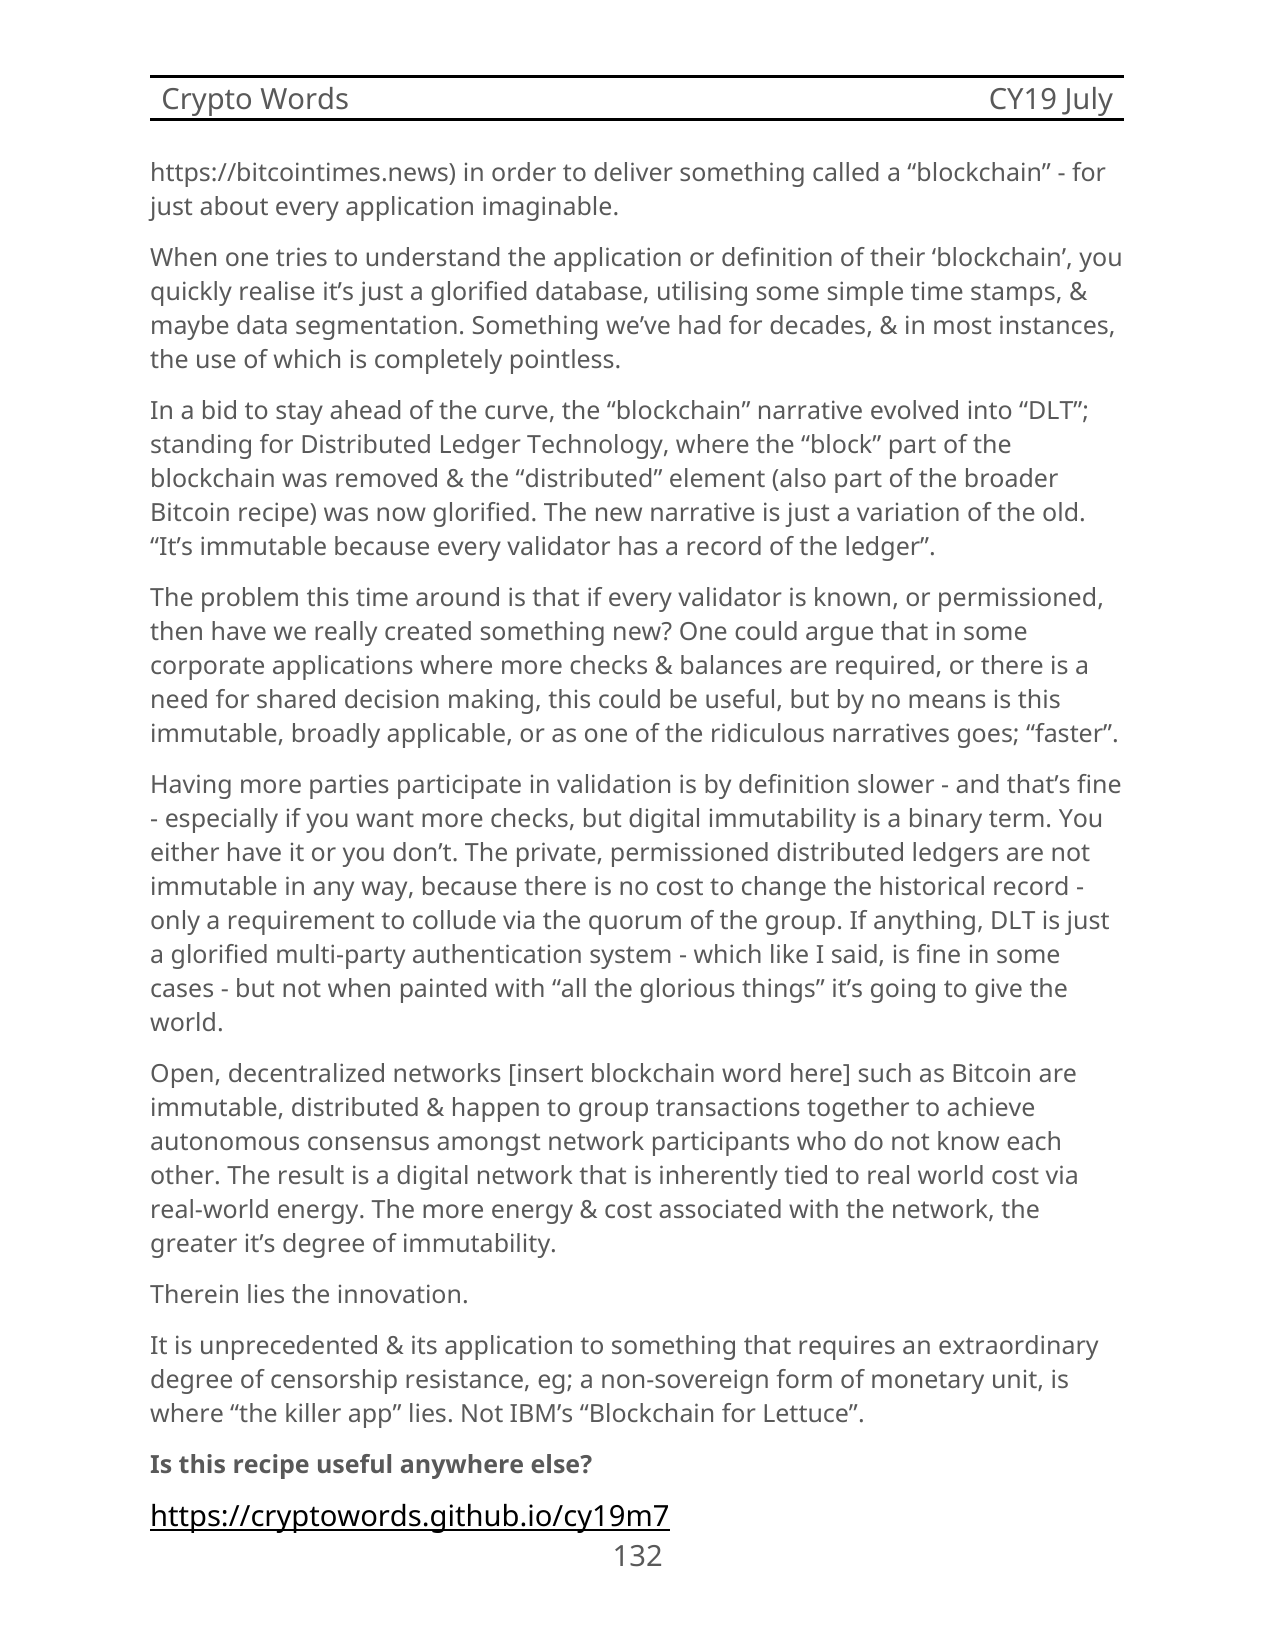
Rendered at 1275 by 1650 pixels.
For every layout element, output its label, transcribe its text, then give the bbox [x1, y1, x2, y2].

text The problem this time around is that if every validator is known, or permissioned, then have we really created something new? One could argue that in some corporate applications where more checks & balances are required, or there is a need for shared decision making, this could be useful, but by no means is this immutable, broadly applicable, or as one of the ridiculous narratives goes; “faster”. [150, 580, 1125, 750]
text Open, decentralized networks [insert blockchain word here] such as Bitcoin are immutable, distributed & happen to group transactions together to achieve autonomous consensus amongst network participants who do not know each other. The result is a digital network that is inherently tied to real world cost via real-world energy. The more energy & cost associated with the network, the greater it’s degree of immutability. [150, 1056, 1125, 1260]
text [150, 155, 1125, 223]
text Is this recipe useful anywhere else? [150, 1446, 1125, 1481]
text It is unprecedented & its application to something that requires an extraordinary degree of censorship resistance, eg; a non-sovereign form of monetary unit, is where “the killer app” lies. Not IBM’s “Blockchain for Lettuce”. [150, 1328, 1125, 1430]
text In a bid to stay ahead of the curve, the “blockchain” narrative evolved into “DLT”; standing for Distributed Ledger Technology, where the “block” part of the blockchain was removed & the “distributed” element (also part of the broader Bitcoin recipe) was now glorified. The new narrative is just a variation of the old. “It’s immutable because every validator has a record of the ledger”. [150, 393, 1125, 563]
text Therein lies the innovation. [150, 1277, 1125, 1311]
text When one tries to understand the application or definition of their ‘blockchain’, you quickly realise it’s just a glorified database, utilising some simple time stamps, & maybe data segmentation. Something we’ve had for decades, & in most instances, the use of which is completely pointless. [150, 240, 1125, 376]
text Having more parties participate in validation is by definition slower - and that’s fine - especially if you want more checks, but digital immutability is a binary term. You either have it or you don’t. The private, permissioned distributed ledgers are not immutable in any way, because there is no cost to change the historical record - only a requirement to collude via the quorum of the group. If anything, DLT is just a glorified multi-party authentication system - which like I said, is fine in some cases - but not when painted with “all the glorious things” it’s going to give the world. [150, 767, 1125, 1039]
